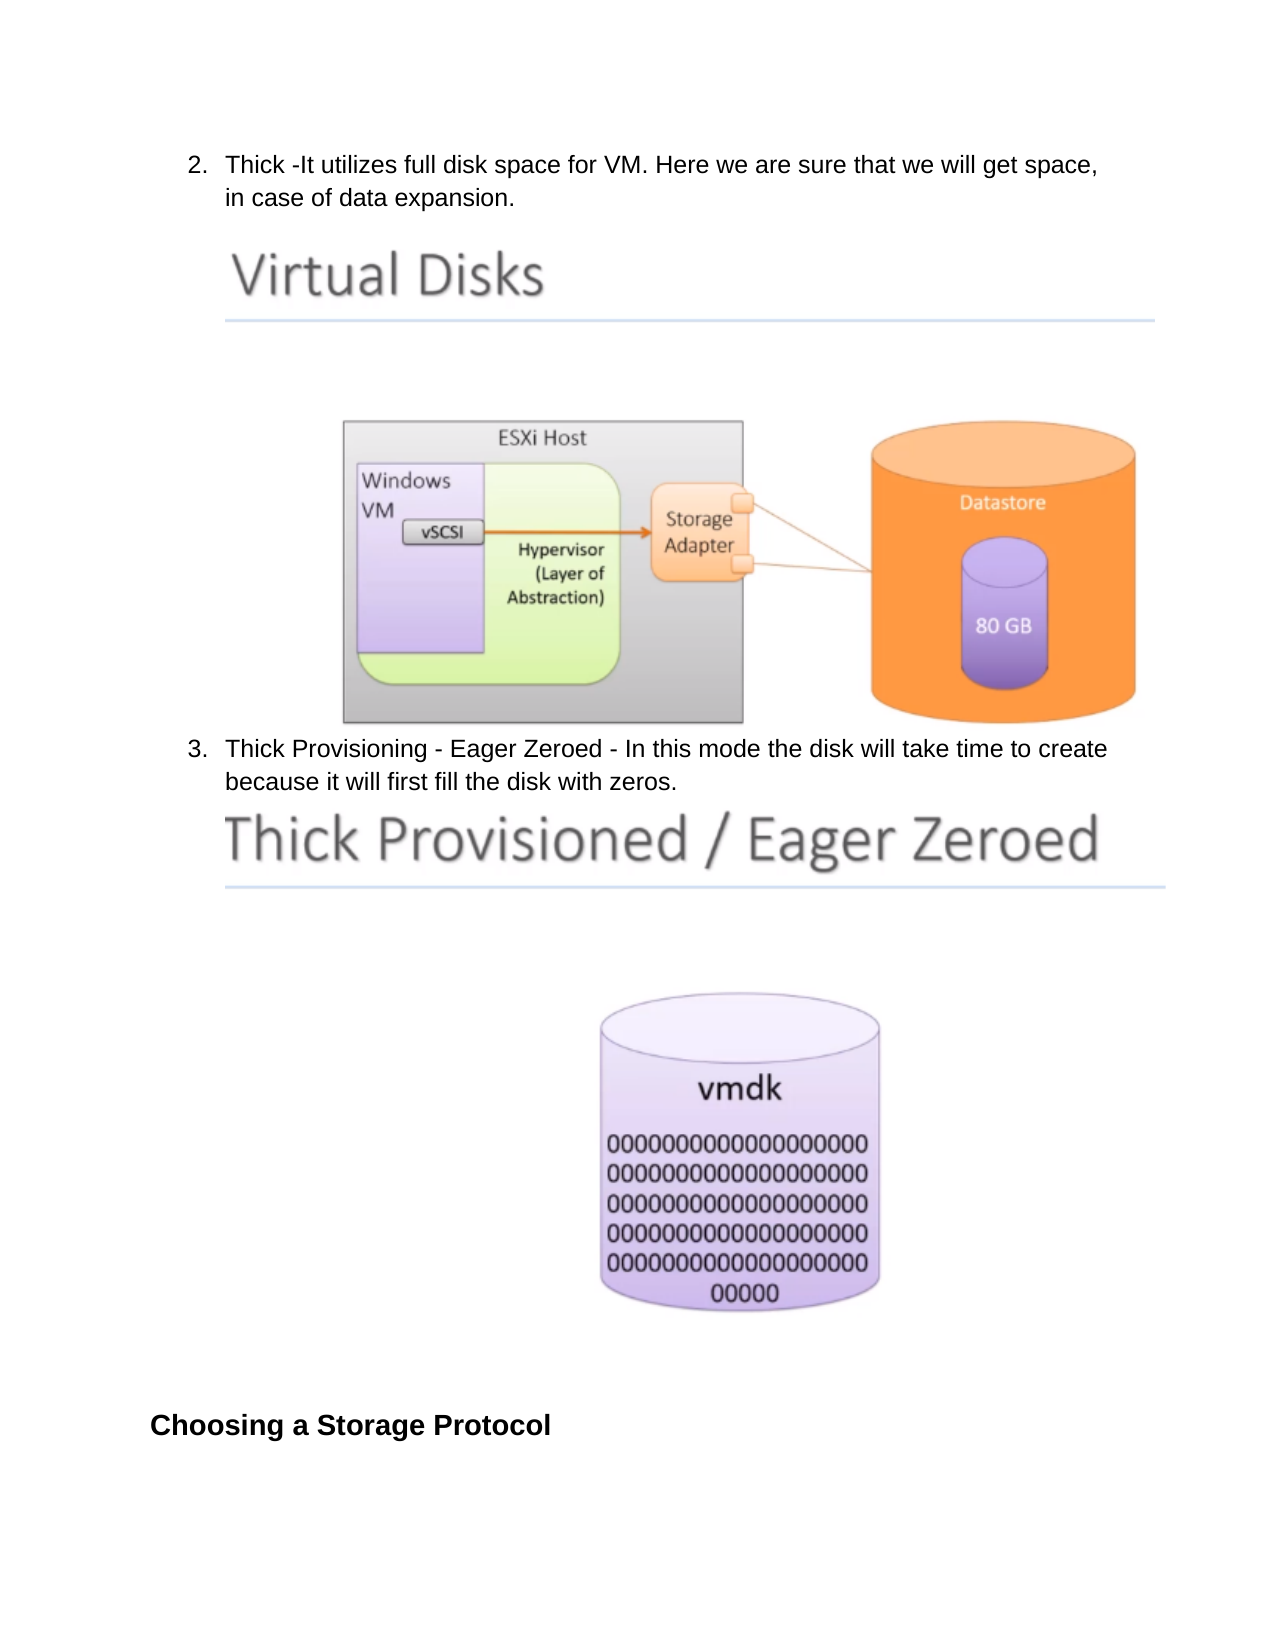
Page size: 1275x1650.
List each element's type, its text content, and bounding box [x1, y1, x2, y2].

list Thick Provisioning - Eager Zeroed - In this mode the disk will take time to create because it will first fill the disk with zeros. [187, 734, 1125, 796]
text Choosing a Storage Protocol [150, 1408, 1125, 1442]
picture [225, 800, 1166, 1366]
picture [225, 249, 1155, 731]
list Thick -It utilizes full disk space for VM. Here we are sure that we will get space, in case of data expansion. [187, 150, 1125, 212]
